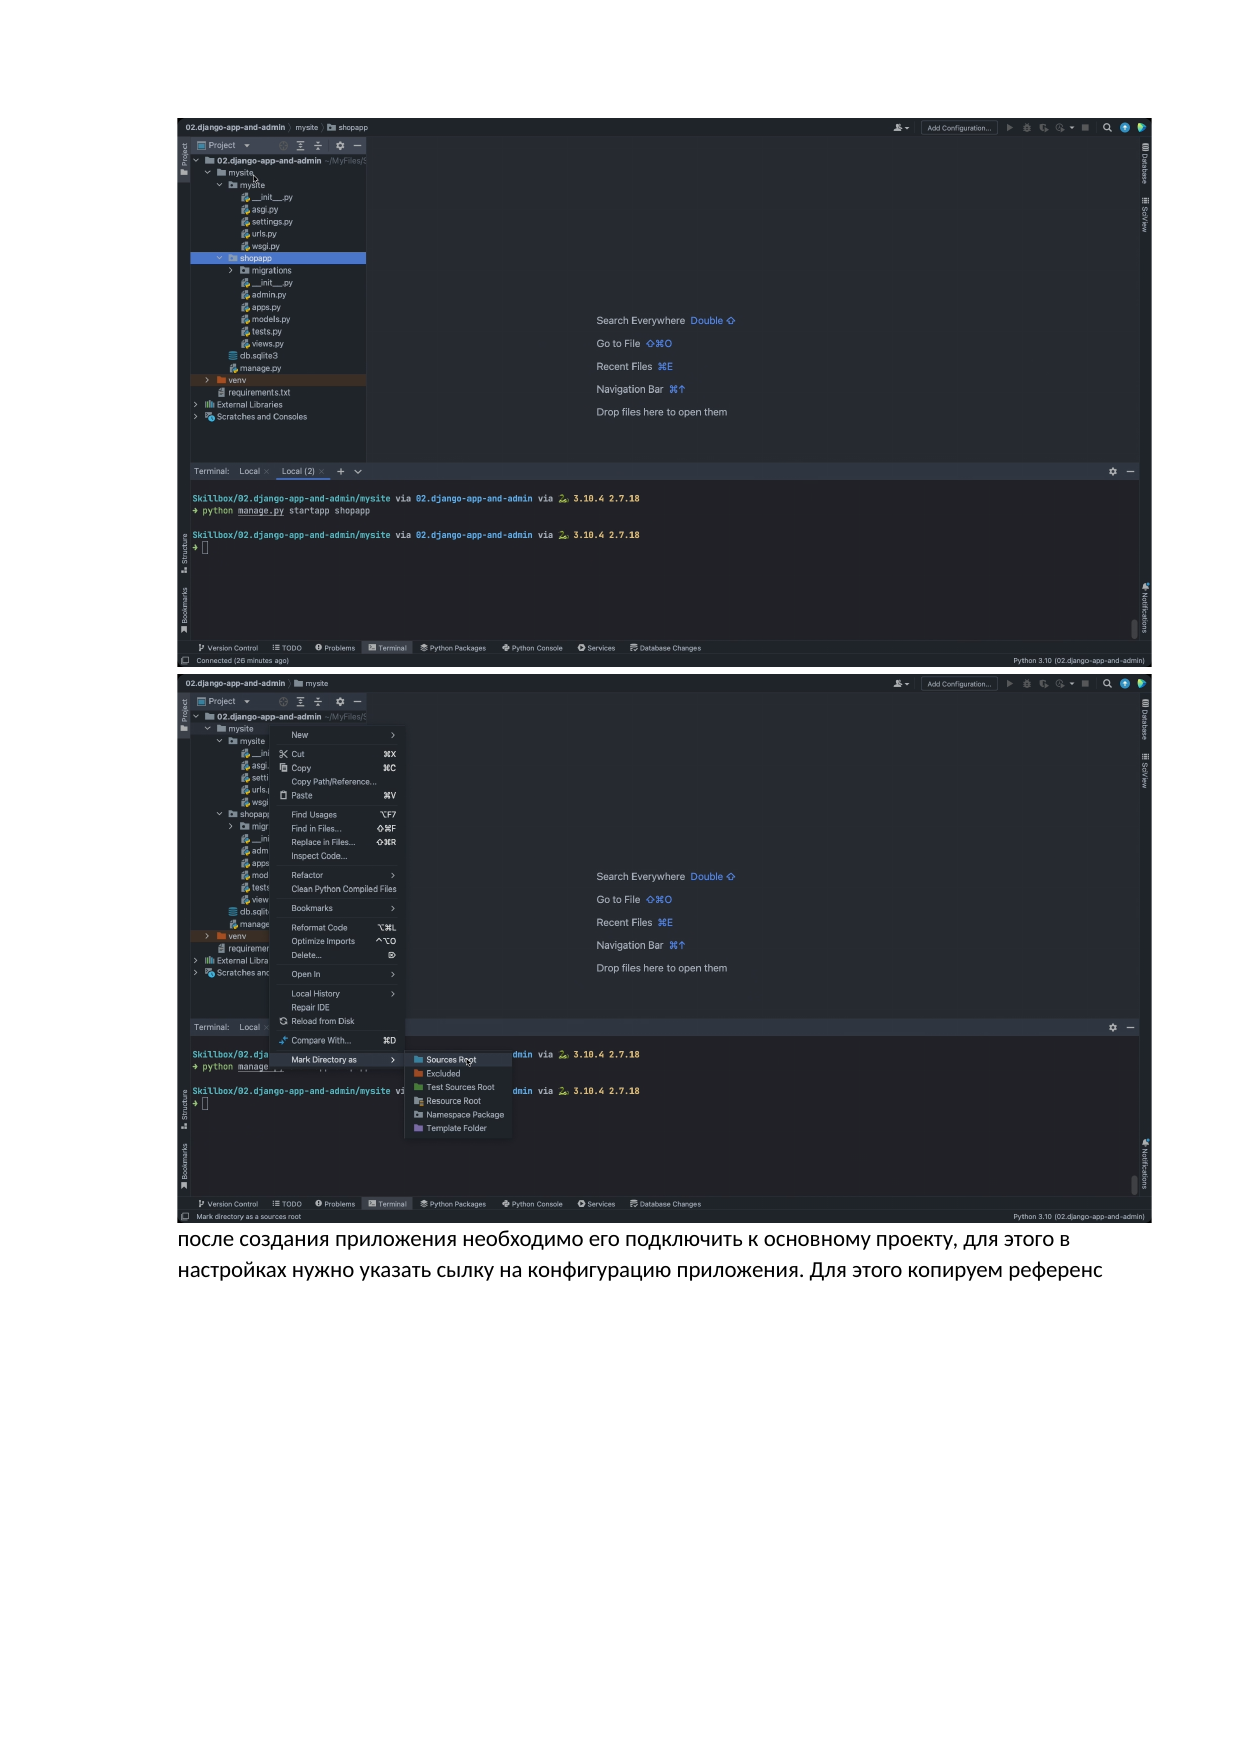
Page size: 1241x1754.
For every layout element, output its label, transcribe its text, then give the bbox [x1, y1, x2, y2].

picture [177, 118, 1152, 667]
text после создания приложения необходимо его подключить к основному проекту, для этого в настройках нужно указать сылку на конфигурацию приложения. Для этого копируем референс Описание [177, 1223, 1152, 1283]
picture [177, 674, 1152, 1223]
